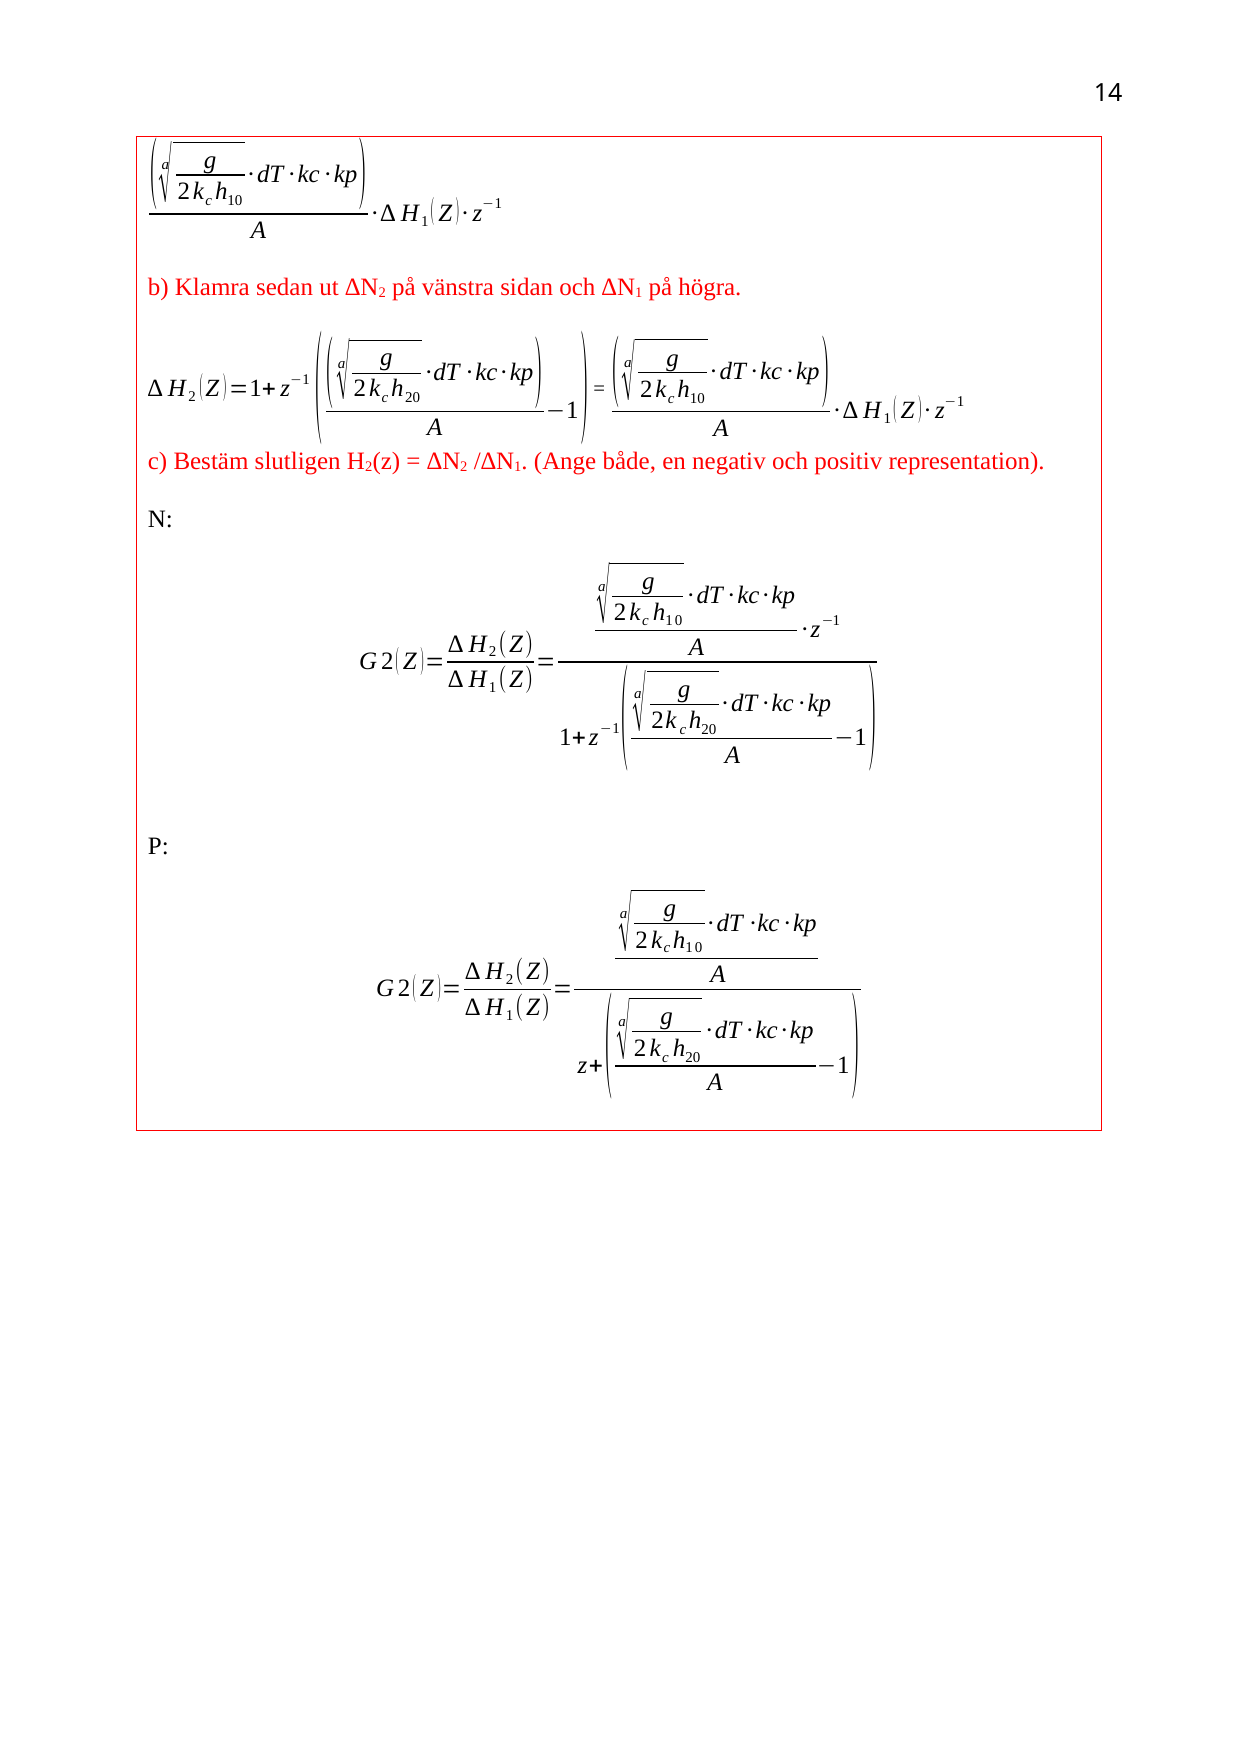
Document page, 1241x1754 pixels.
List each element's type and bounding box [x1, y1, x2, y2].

table_cell [137, 137, 1101, 1130]
